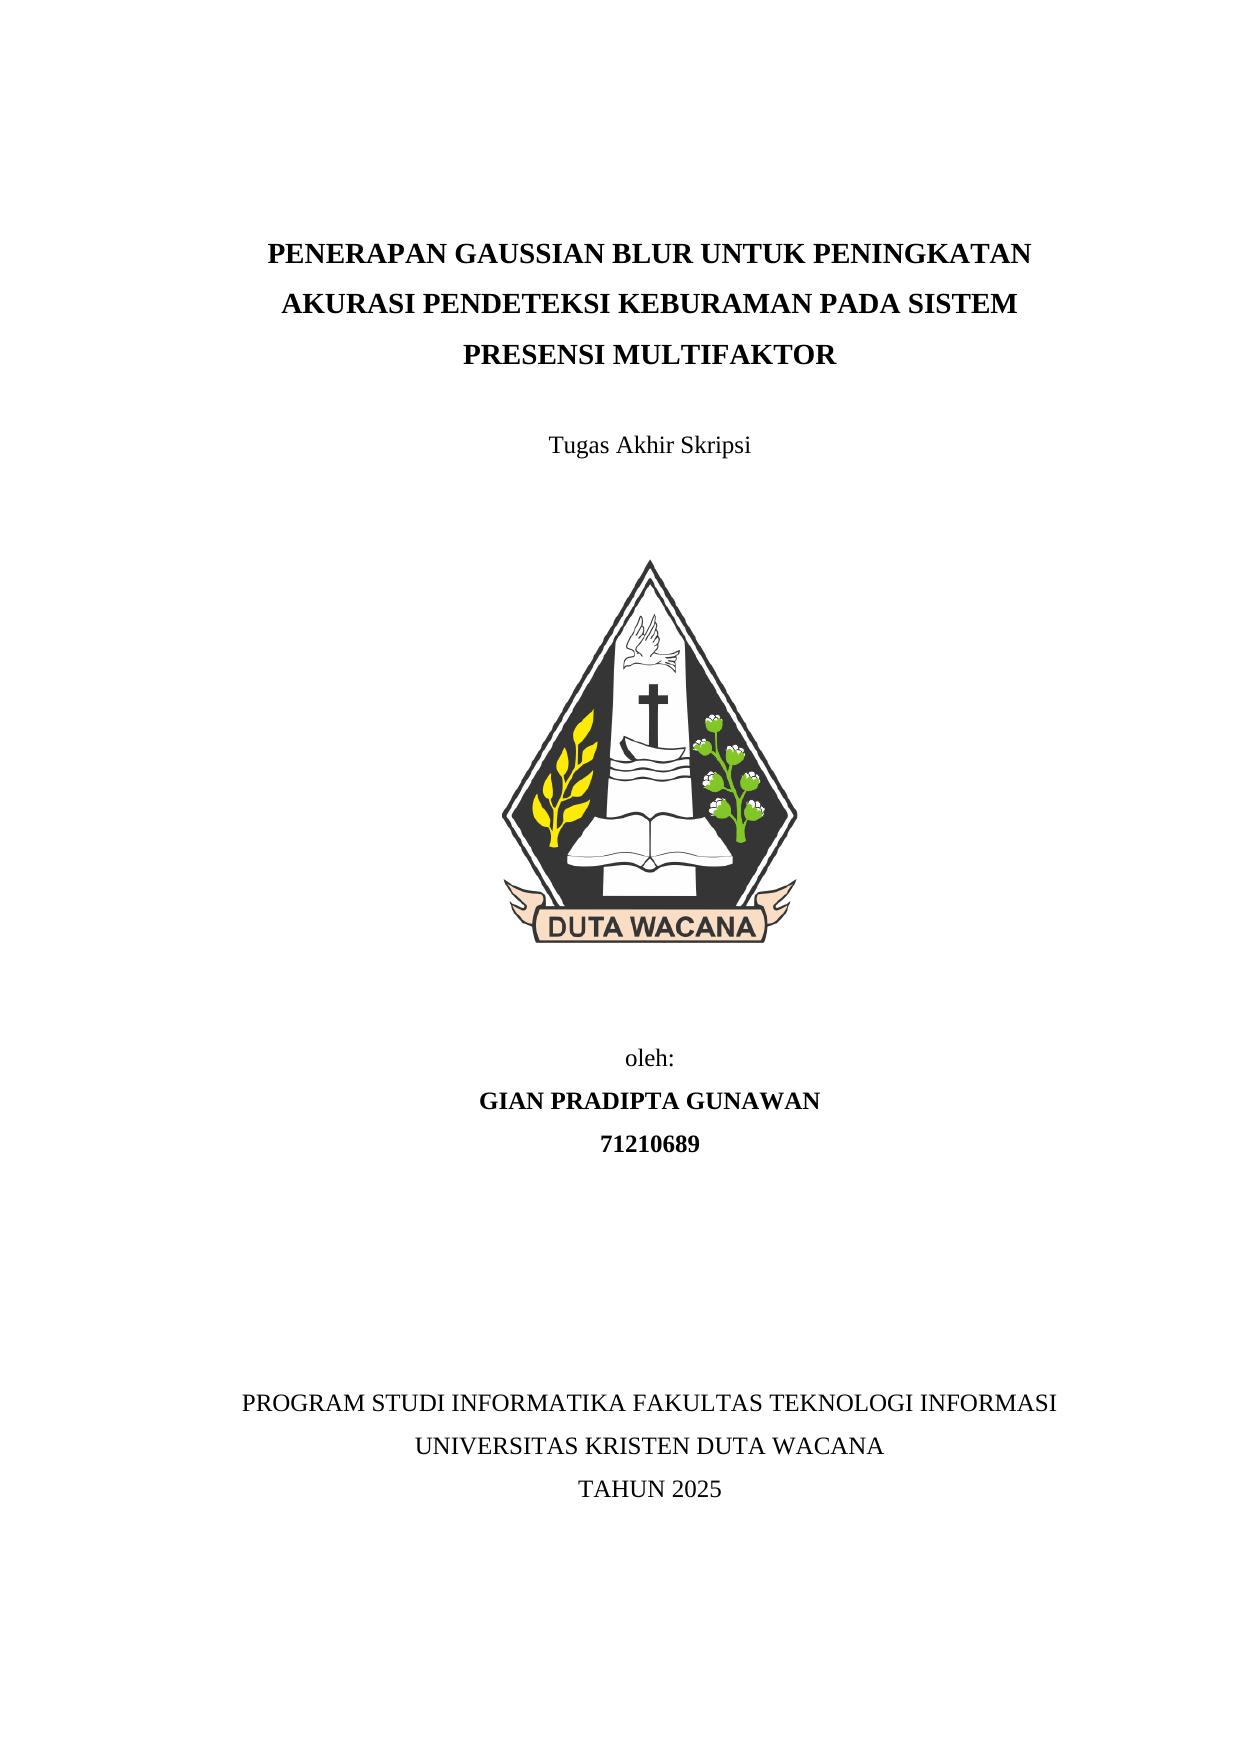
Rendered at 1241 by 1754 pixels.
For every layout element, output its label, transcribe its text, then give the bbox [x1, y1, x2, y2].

text UNIVERSITAS KRISTEN DUTA WACANA [236, 1431, 1063, 1460]
text Tugas Akhir Skripsi [236, 430, 1063, 459]
text GIAN PRADIPTA GUNAWAN [236, 1086, 1063, 1115]
text PROGRAM STUDI INFORMATIKA FAKULTAS TEKNOLOGI INFORMASI [236, 1388, 1063, 1417]
picture [502, 559, 798, 943]
text TAHUN 2025 [236, 1474, 1063, 1503]
text PENERAPAN GAUSSIAN BLUR UNTUK PENINGKATAN AKURASI PENDETEKSI KEBURAMAN PADA SISTEM PRESENSI MULTIFAKTOR [236, 236, 1063, 370]
text 71210689 [236, 1129, 1063, 1158]
text oleh: [236, 1043, 1063, 1072]
